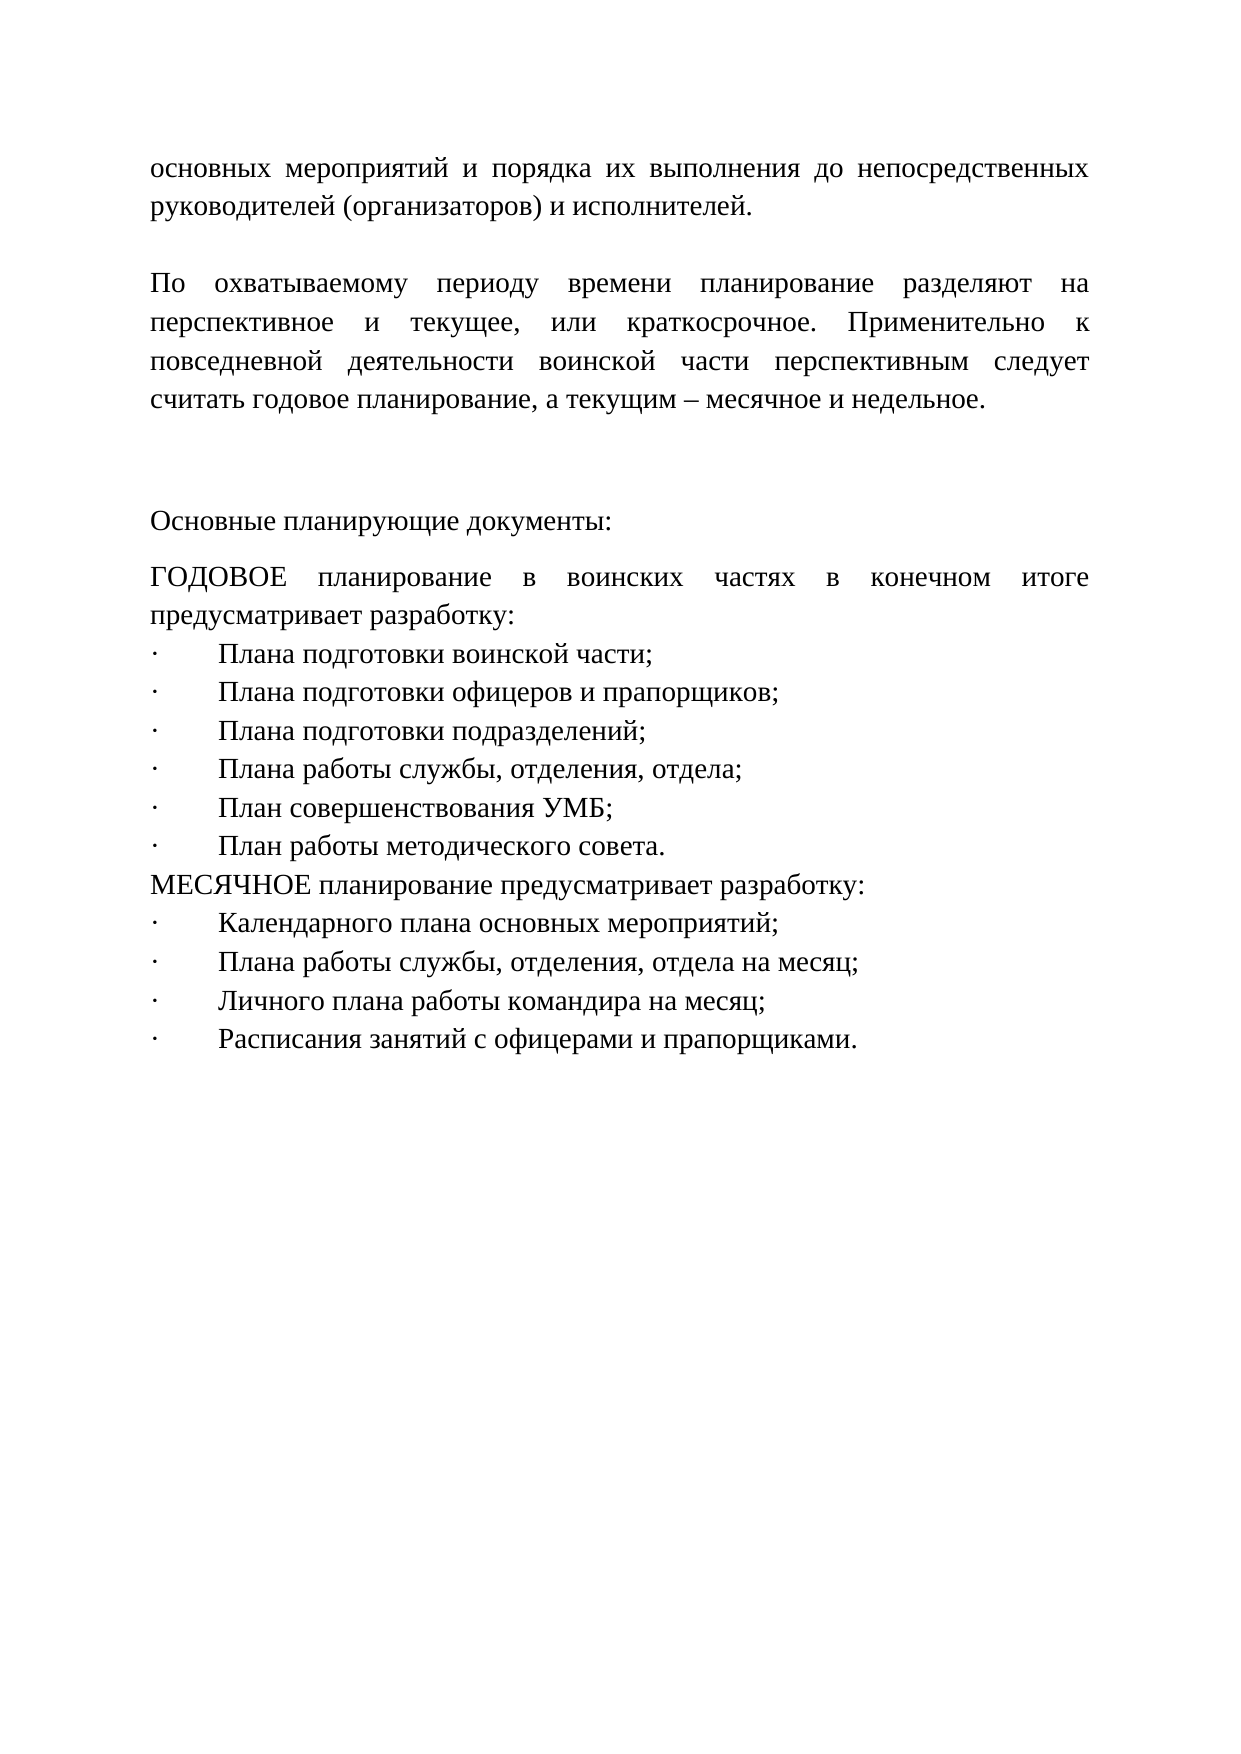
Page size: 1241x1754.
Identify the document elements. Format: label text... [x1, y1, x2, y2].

text · Плана работы службы, отделения, отдела на месяц; [150, 944, 1090, 978]
text Основные планирующие документы: [150, 503, 1090, 537]
text · Календарного плана основных мероприятий; [150, 906, 1090, 939]
text · План совершенствования УМБ; [150, 790, 1090, 823]
text · Плана работы службы, отделения, отдела; [150, 751, 1090, 785]
text · Расписания занятий с офицерами и прапорщиками. [150, 1021, 1090, 1055]
text По охватываемому периоду времени планирование разделяют на перспективное и текущее, или краткосрочное. Применительно к повседневной деятельности воинской части перспективным следует считать годовое планирование, а текущим – месячное и недельное. [150, 266, 1090, 415]
text МЕСЯЧНОЕ планирование предусматривает разработку: [150, 867, 1090, 901]
text · Личного плана работы командира на месяц; [150, 983, 1090, 1016]
text · Плана подготовки воинской части; [150, 636, 1090, 669]
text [150, 150, 1090, 222]
text · Плана подготовки офицеров и прапорщиков; [150, 674, 1090, 708]
text ГОДОВОЕ планирование в воинских частях в конечном итоге предусматривает разработку: [150, 559, 1090, 631]
text · Плана подготовки подразделений; [150, 713, 1090, 746]
text · План работы методического совета. [150, 828, 1090, 862]
